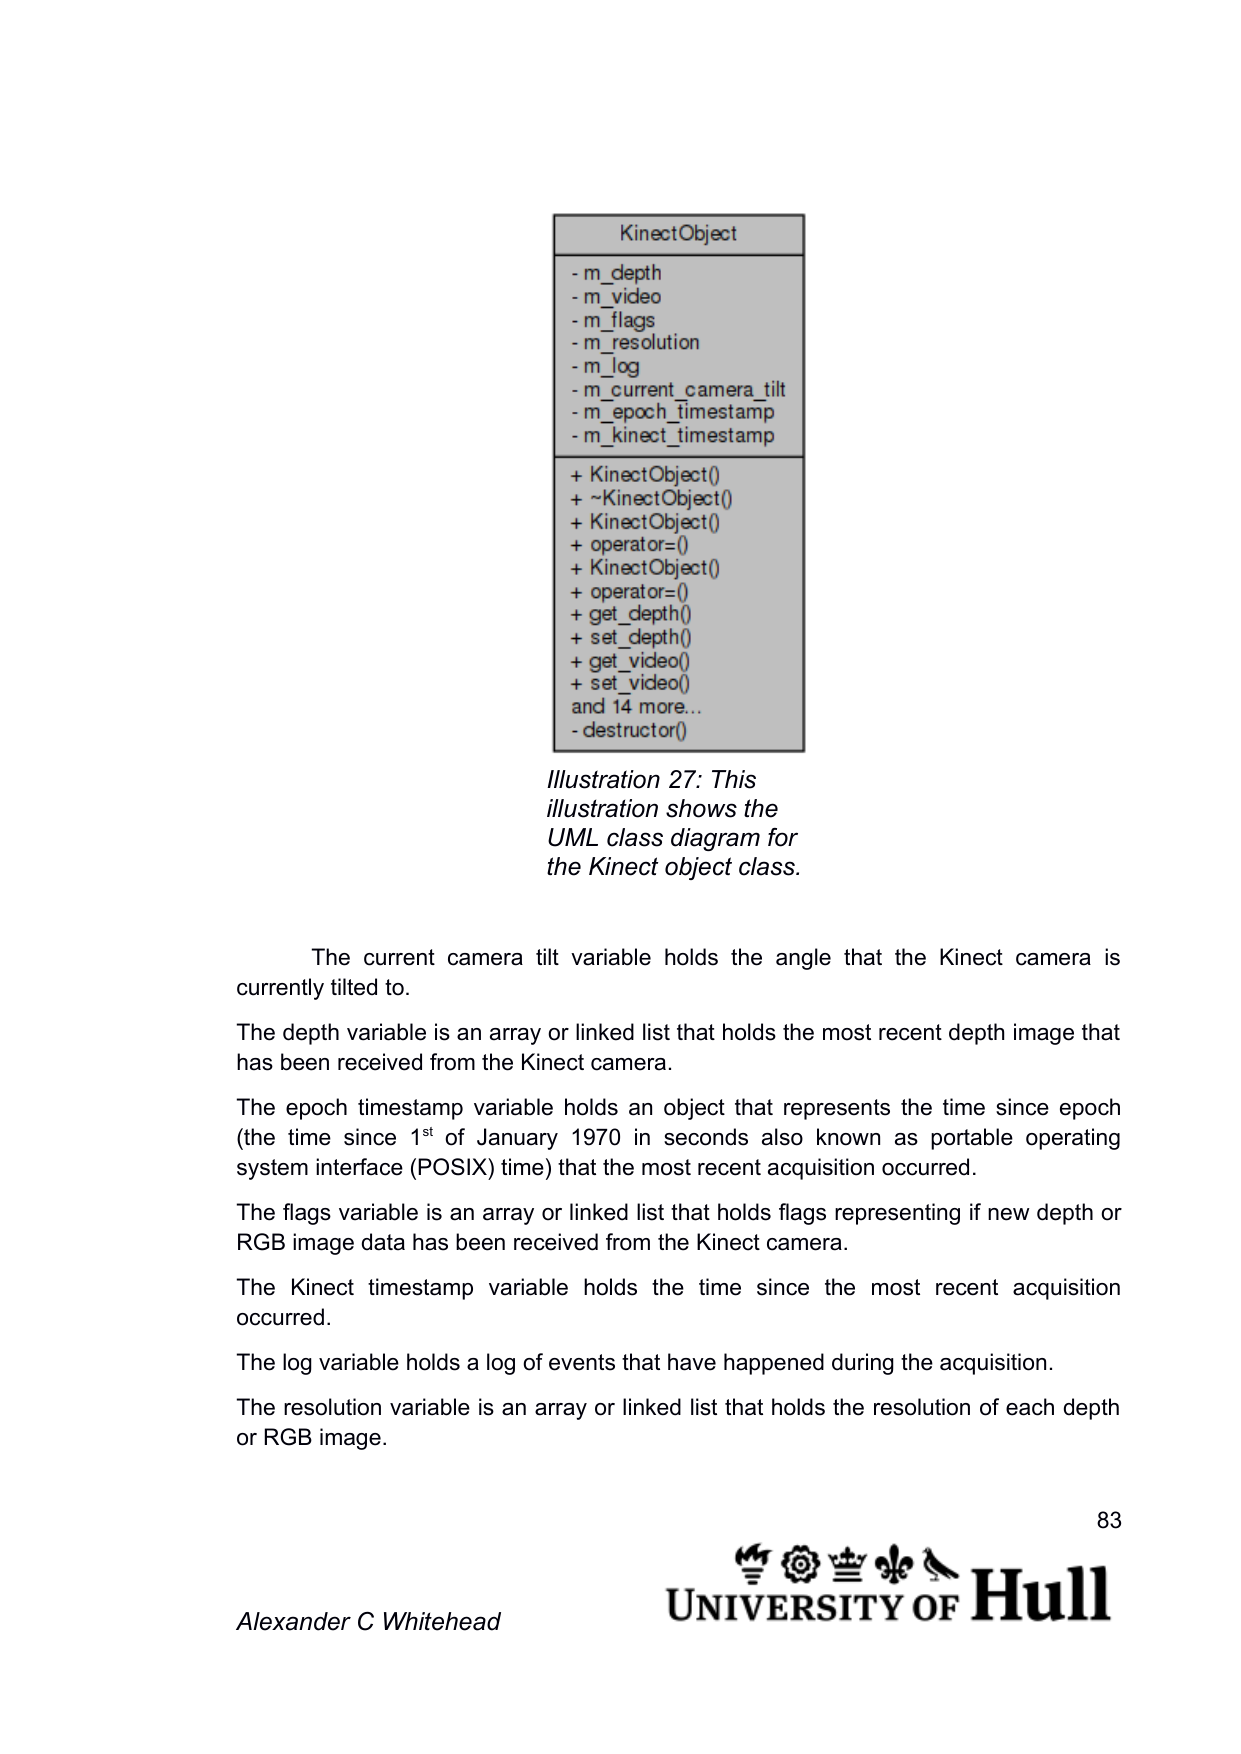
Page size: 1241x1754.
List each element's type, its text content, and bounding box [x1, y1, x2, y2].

picture [546, 206, 812, 761]
text The Kinect timestamp variable holds the time since the most recent acquisition occurred. [236, 1274, 1122, 1331]
text The epoch timestamp variable holds an object that represents the time since epoch (the time since 1st of January 1970 in seconds also known as portable operating system interface (POSIX) time) that the most recent acquisition occurred. [236, 1094, 1122, 1181]
text The flags variable is an array or linked list that holds flags representing if new depth or RGB image data has been received from the Kinect camera. [236, 1199, 1122, 1256]
text The log variable holds a log of events that have happened during the acquisition. [236, 1349, 1122, 1375]
picture [659, 1533, 1119, 1631]
text The depth variable is an array or linked list that holds the most recent depth image that has been received from the Kinect camera. [236, 1019, 1122, 1075]
text The current camera tilt variable holds the angle that the Kinect camera is currently tilted to. [236, 944, 1122, 1000]
text The resolution variable is an array or linked list that holds the resolution of each depth or RGB image. [236, 1394, 1122, 1450]
